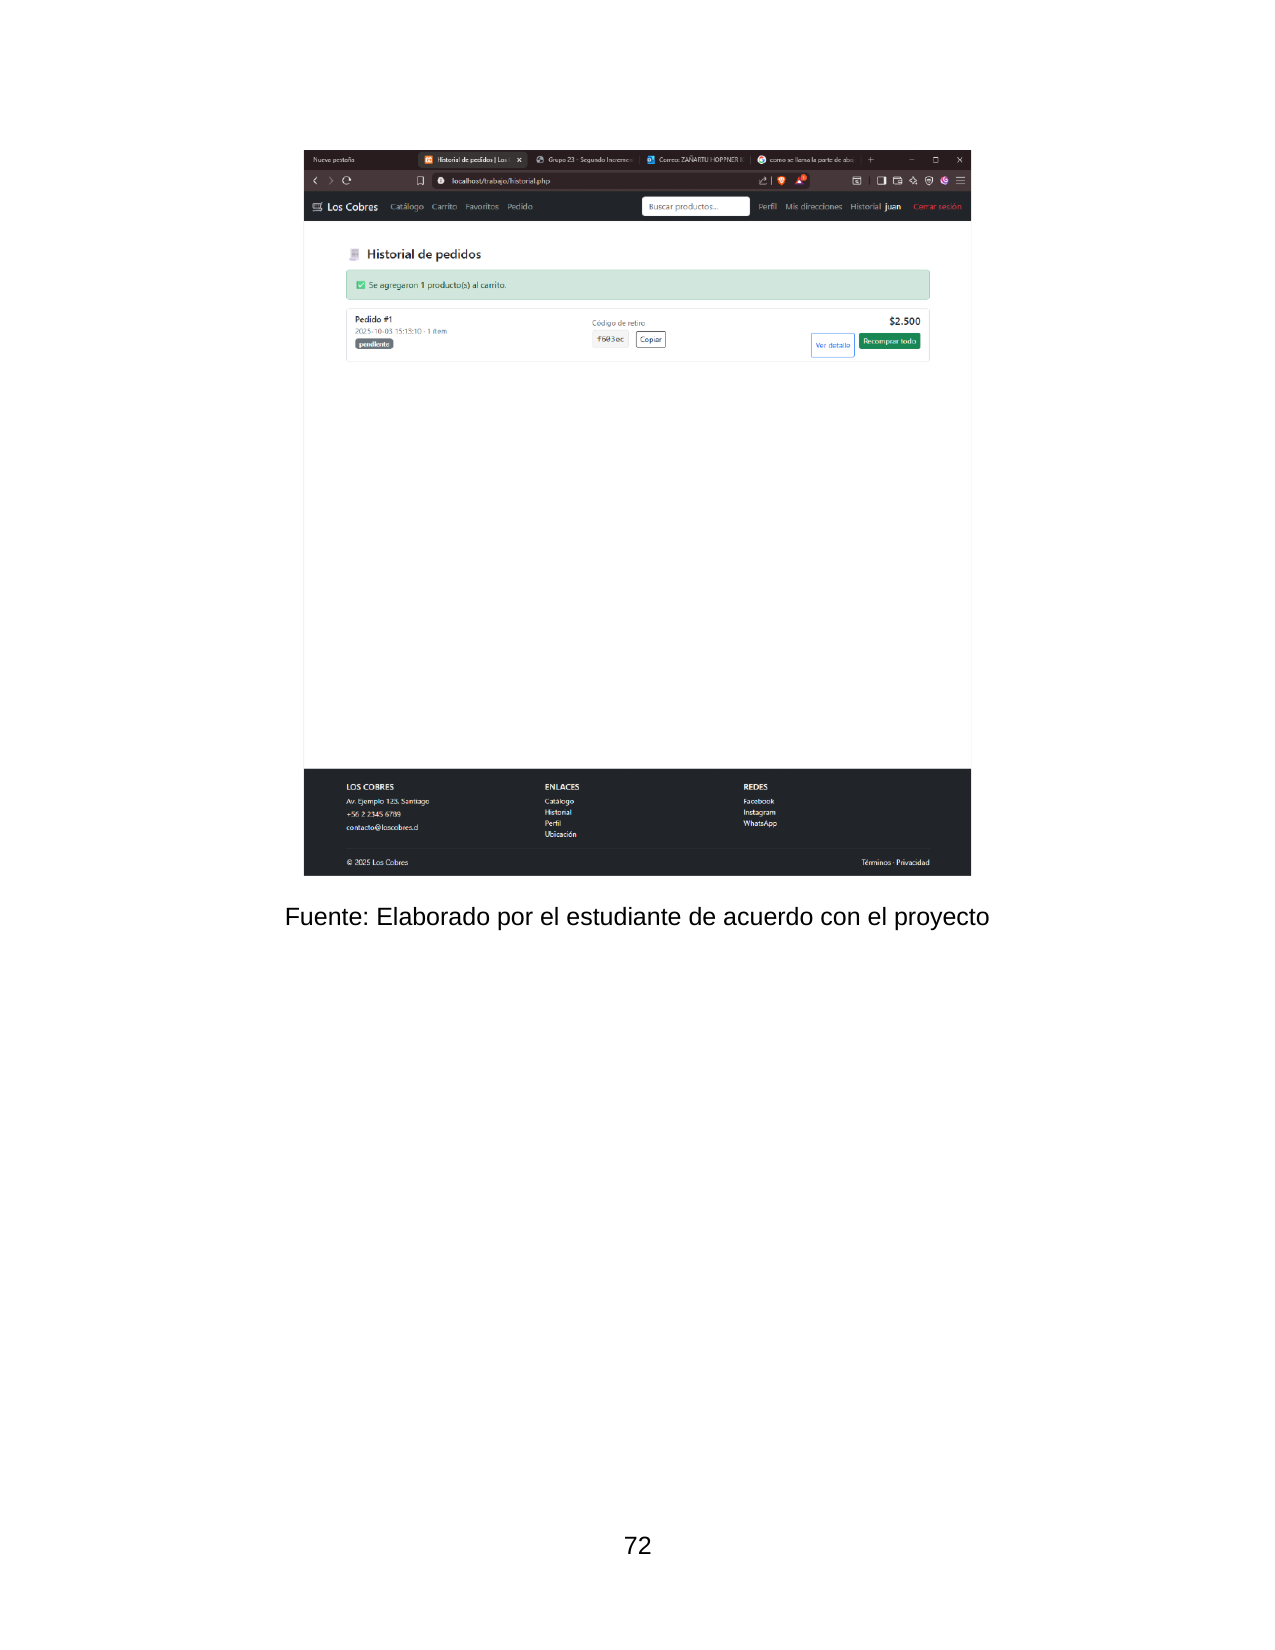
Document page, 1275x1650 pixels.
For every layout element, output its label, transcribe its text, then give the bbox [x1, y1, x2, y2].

text Fuente: Elaborado por el estudiante de acuerdo con el proyecto [150, 902, 1125, 931]
picture [303, 150, 972, 876]
